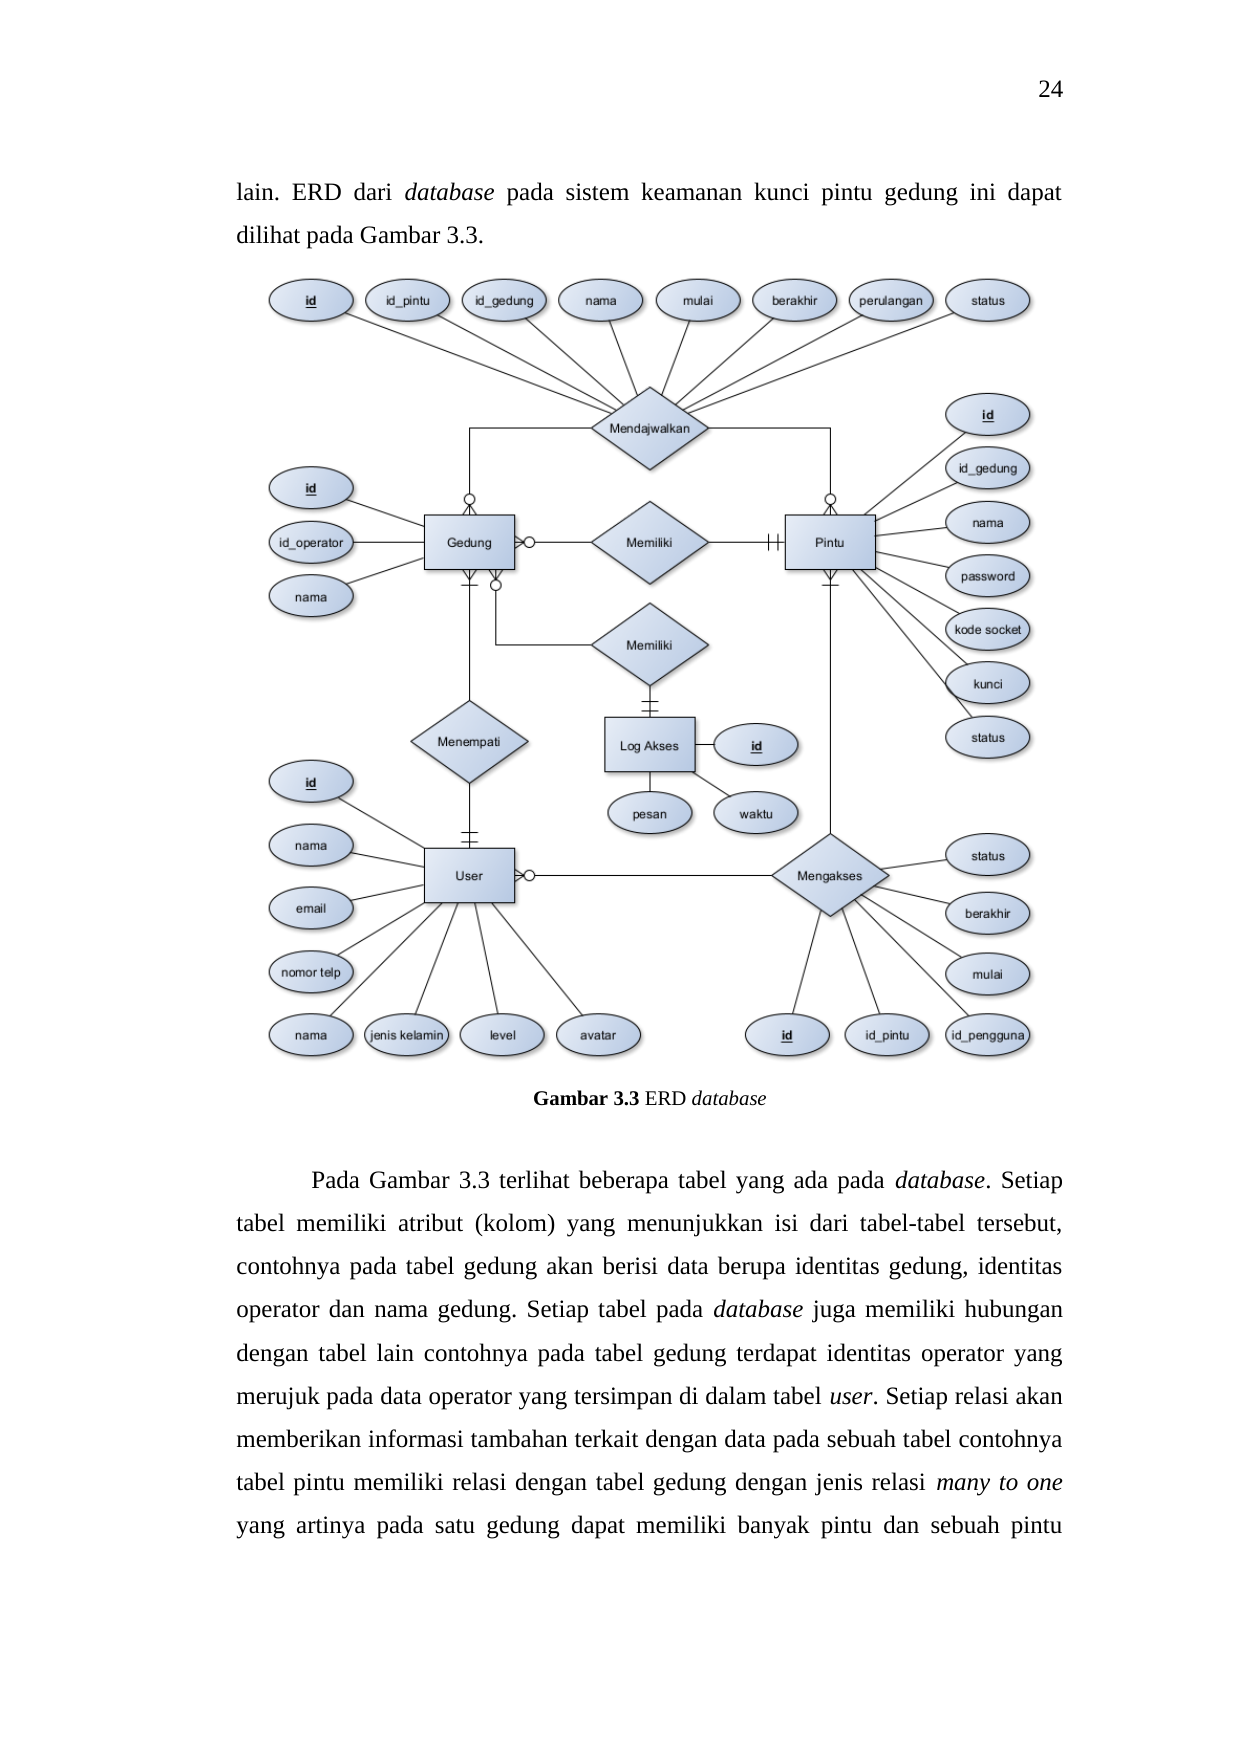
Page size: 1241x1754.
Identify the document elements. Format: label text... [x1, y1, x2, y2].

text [236, 1165, 1063, 1539]
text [236, 177, 1063, 249]
picture [253, 263, 1046, 1072]
text Gambar 3.3 ERD database [236, 1086, 1063, 1110]
